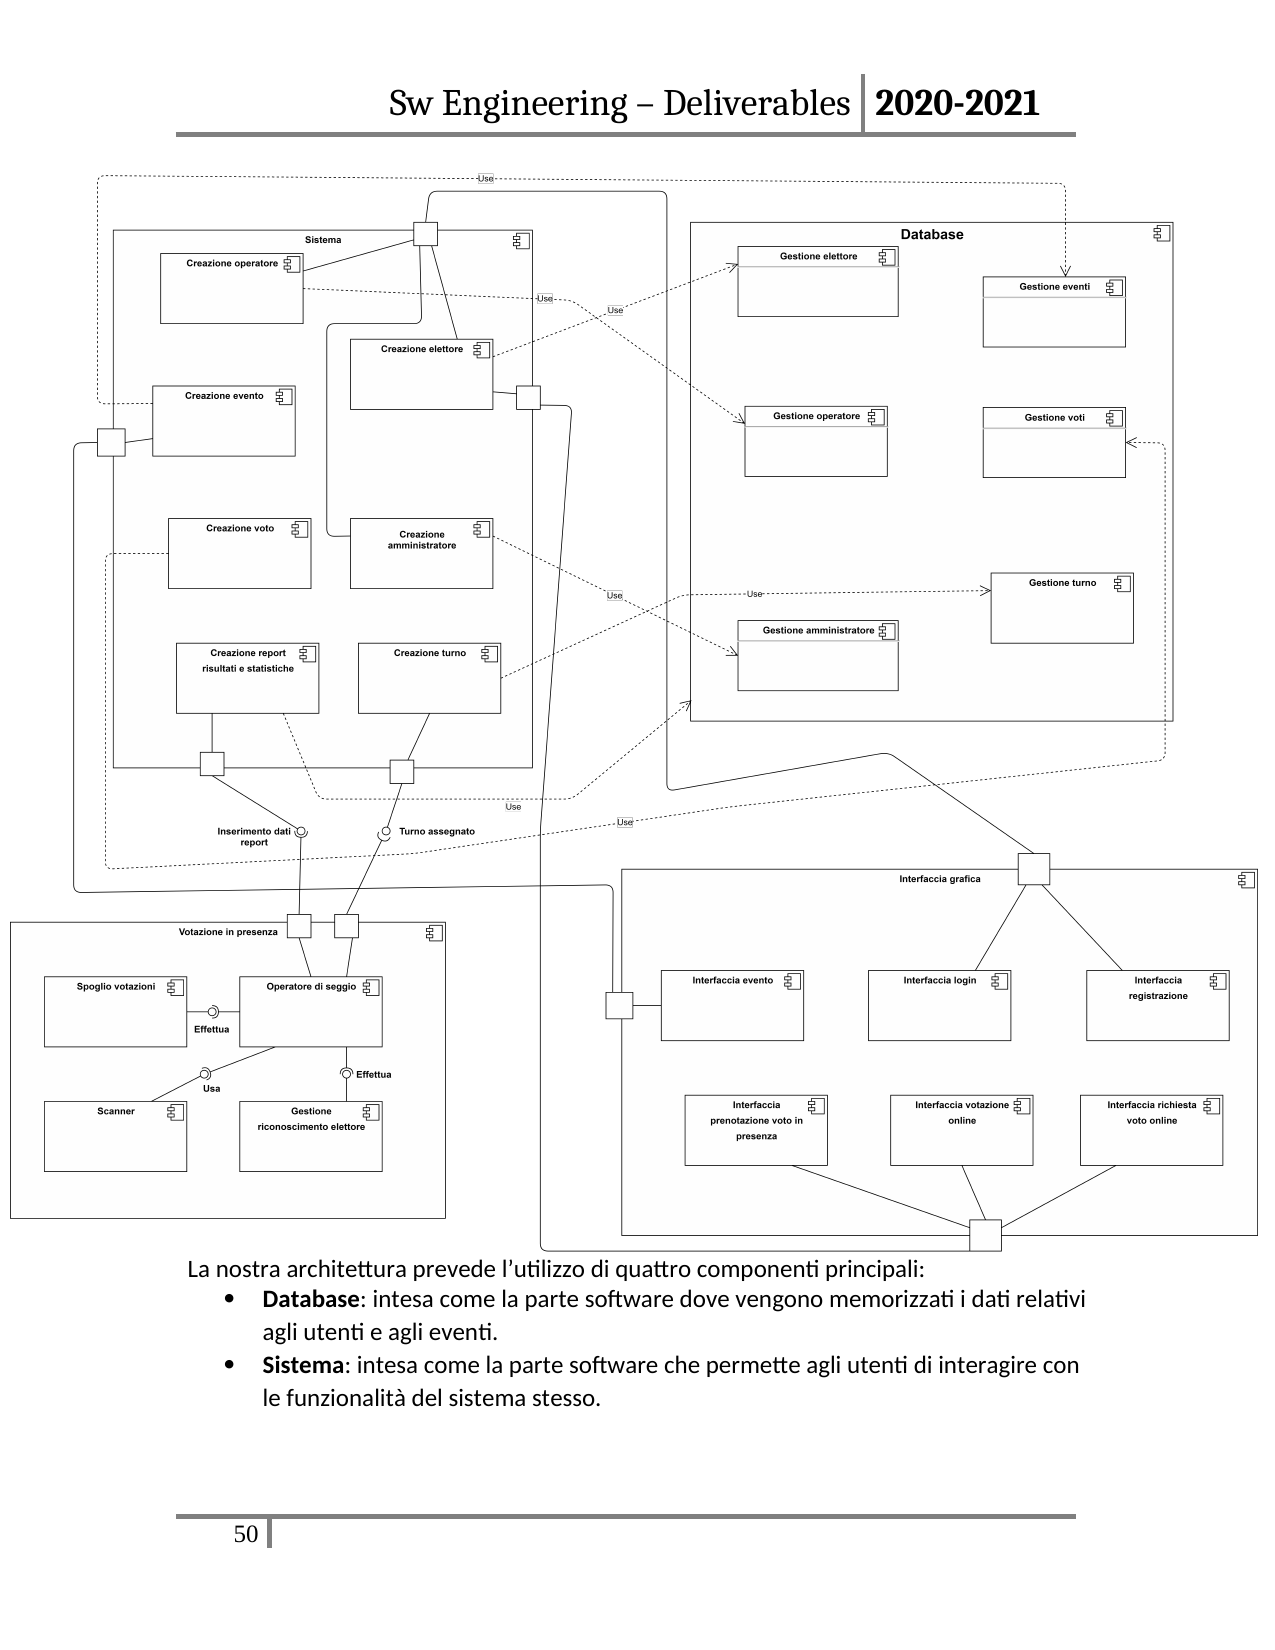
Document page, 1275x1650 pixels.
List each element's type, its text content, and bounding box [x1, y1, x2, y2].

list Sistema: intesa come la parte software che permette agli utenti di interagire con le funzionalità del sistema stesso. [225, 1349, 1087, 1413]
list Database: intesa come la parte software dove vengono memorizzati i dati relativi agli utenti e agli eventi. [225, 1283, 1087, 1347]
text La nostra architettura prevede l’utilizzo di quattro componenti principali: [187, 1253, 1087, 1283]
